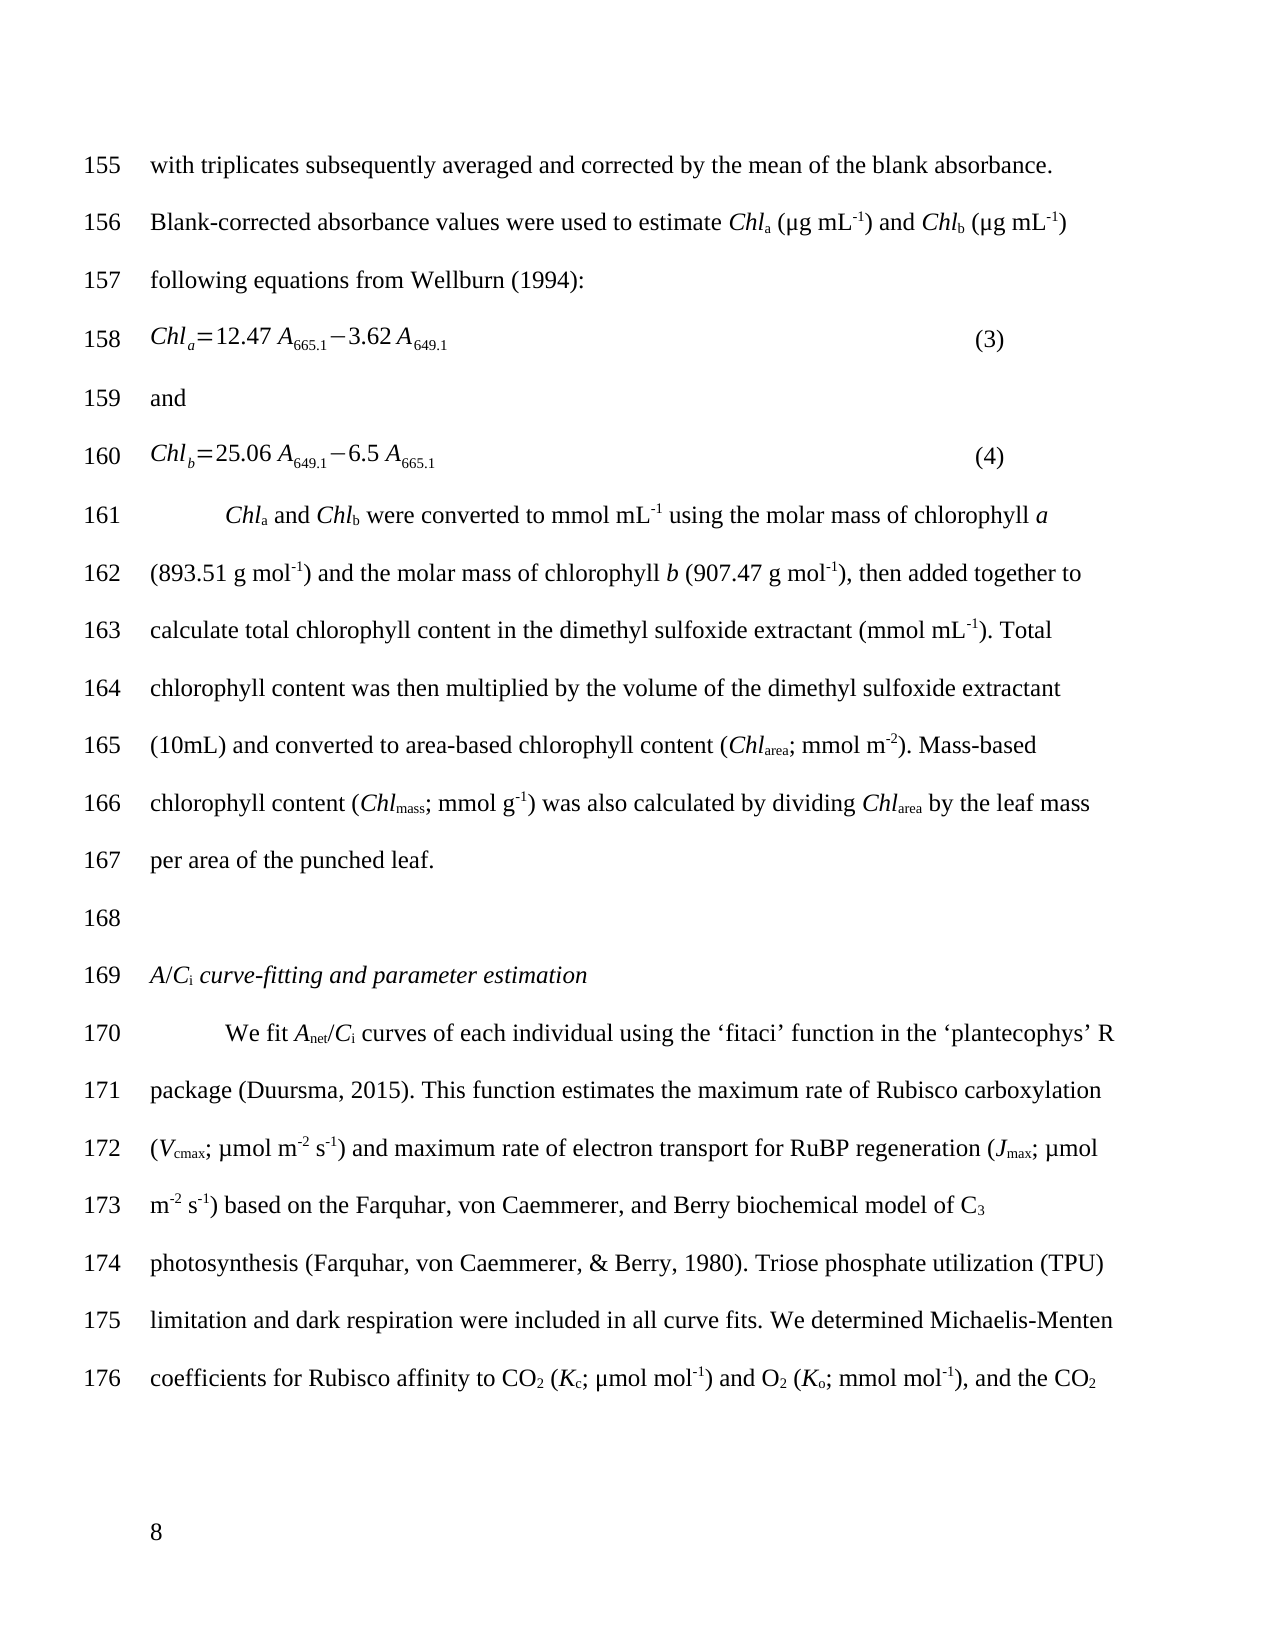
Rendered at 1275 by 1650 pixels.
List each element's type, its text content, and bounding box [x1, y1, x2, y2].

text (4) [150, 440, 1125, 471]
text (3) [150, 322, 1125, 354]
text Chla and Chlb were converted to mmol mL-1 using the molar mass of chlorophyll a (893.51 g mol-1) and the molar mass of chlorophyll b (907.47 g mol-1), then added together to calculate total chlorophyll content in the dimethyl sulfoxide extractant (mmol mL-1). Total chlorophyll content was then multiplied by the volume of the dimethyl sulfoxide extractant (10mL) and converted to area-based chlorophyll content (Chlarea; mmol m-2). Mass-based chlorophyll content (Chlmass; mmol g-1) was also calculated by dividing Chlarea by the leaf mass per area of the punched leaf. [150, 500, 1125, 874]
text A/Ci curve-fitting and parameter estimation [150, 960, 1125, 989]
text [150, 1018, 1125, 1391]
text and [150, 383, 1125, 411]
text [150, 150, 1125, 294]
